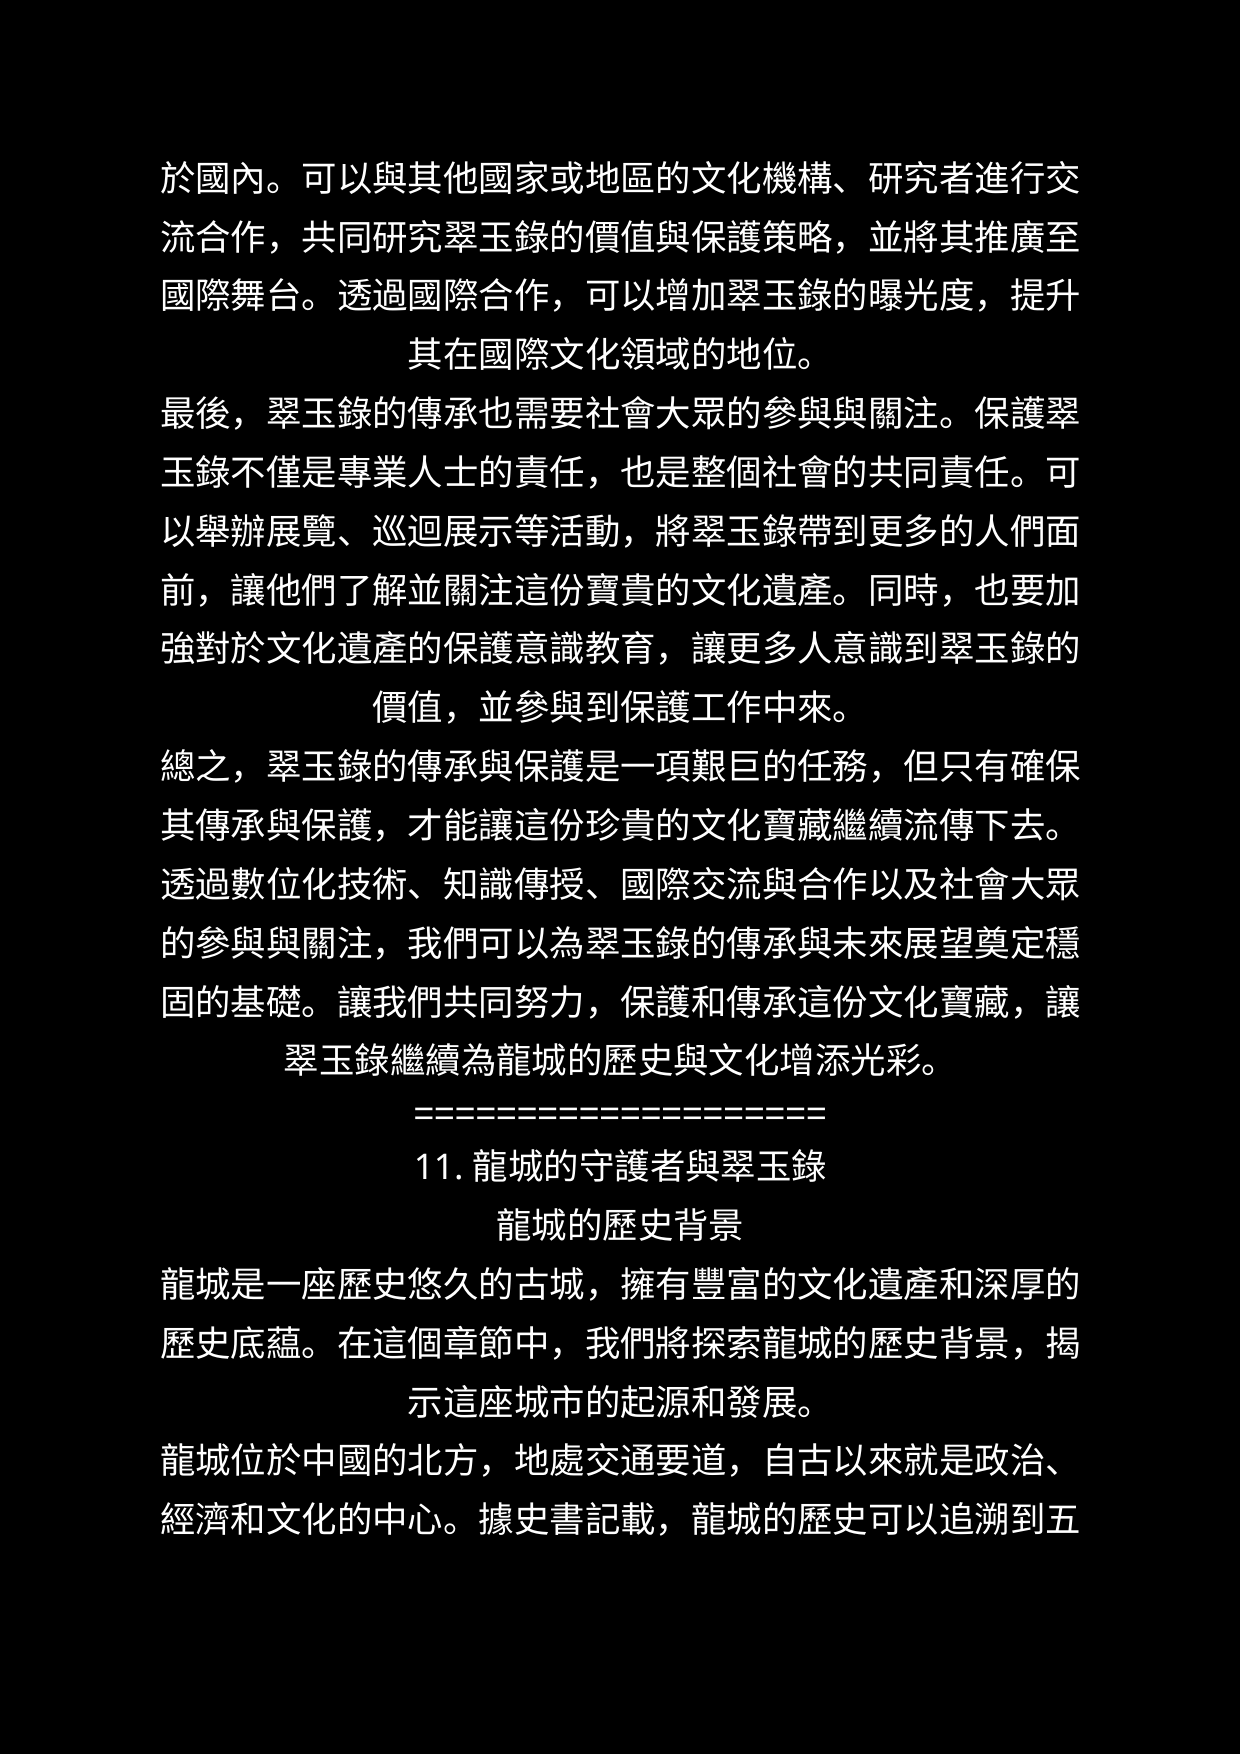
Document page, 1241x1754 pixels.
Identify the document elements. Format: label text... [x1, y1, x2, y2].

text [150, 1433, 1090, 1543]
text 最後，翠玉錄的傳承也需要社會大眾的參與與關注。保護翠玉錄不僅是專業人士的責任，也是整個社會的共同責任。可以舉辦展覽、巡迴展示等活動，將翠玉錄帶到更多的人們面前，讓他們了解並關注這份寶貴的文化遺產。同時，也要加強對於文化遺產的保護意識教育，讓更多人意識到翠玉錄的價值，並參與到保護工作中來。 [150, 385, 1090, 731]
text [150, 150, 1090, 378]
text 總之，翠玉錄的傳承與保護是一項艱巨的任務，但只有確保其傳承與保護，才能讓這份珍貴的文化寶藏繼續流傳下去。透過數位化技術、知識傳授、國際交流與合作以及社會大眾的參與與關注，我們可以為翠玉錄的傳承與未來展望奠定穩固的基礎。讓我們共同努力，保護和傳承這份文化寶藏，讓翠玉錄繼續為龍城的歷史與文化增添光彩。 [150, 738, 1090, 1084]
text ==================== [150, 1092, 1090, 1132]
text 11. 龍城的守護者與翠玉錄 [150, 1138, 1090, 1190]
text 龍城是一座歷史悠久的古城，擁有豐富的文化遺產和深厚的歷史底藴。在這個章節中，我們將探索龍城的歷史背景，揭示這座城市的起源和發展。 [150, 1256, 1090, 1425]
text 龍城的歷史背景 [150, 1197, 1090, 1249]
